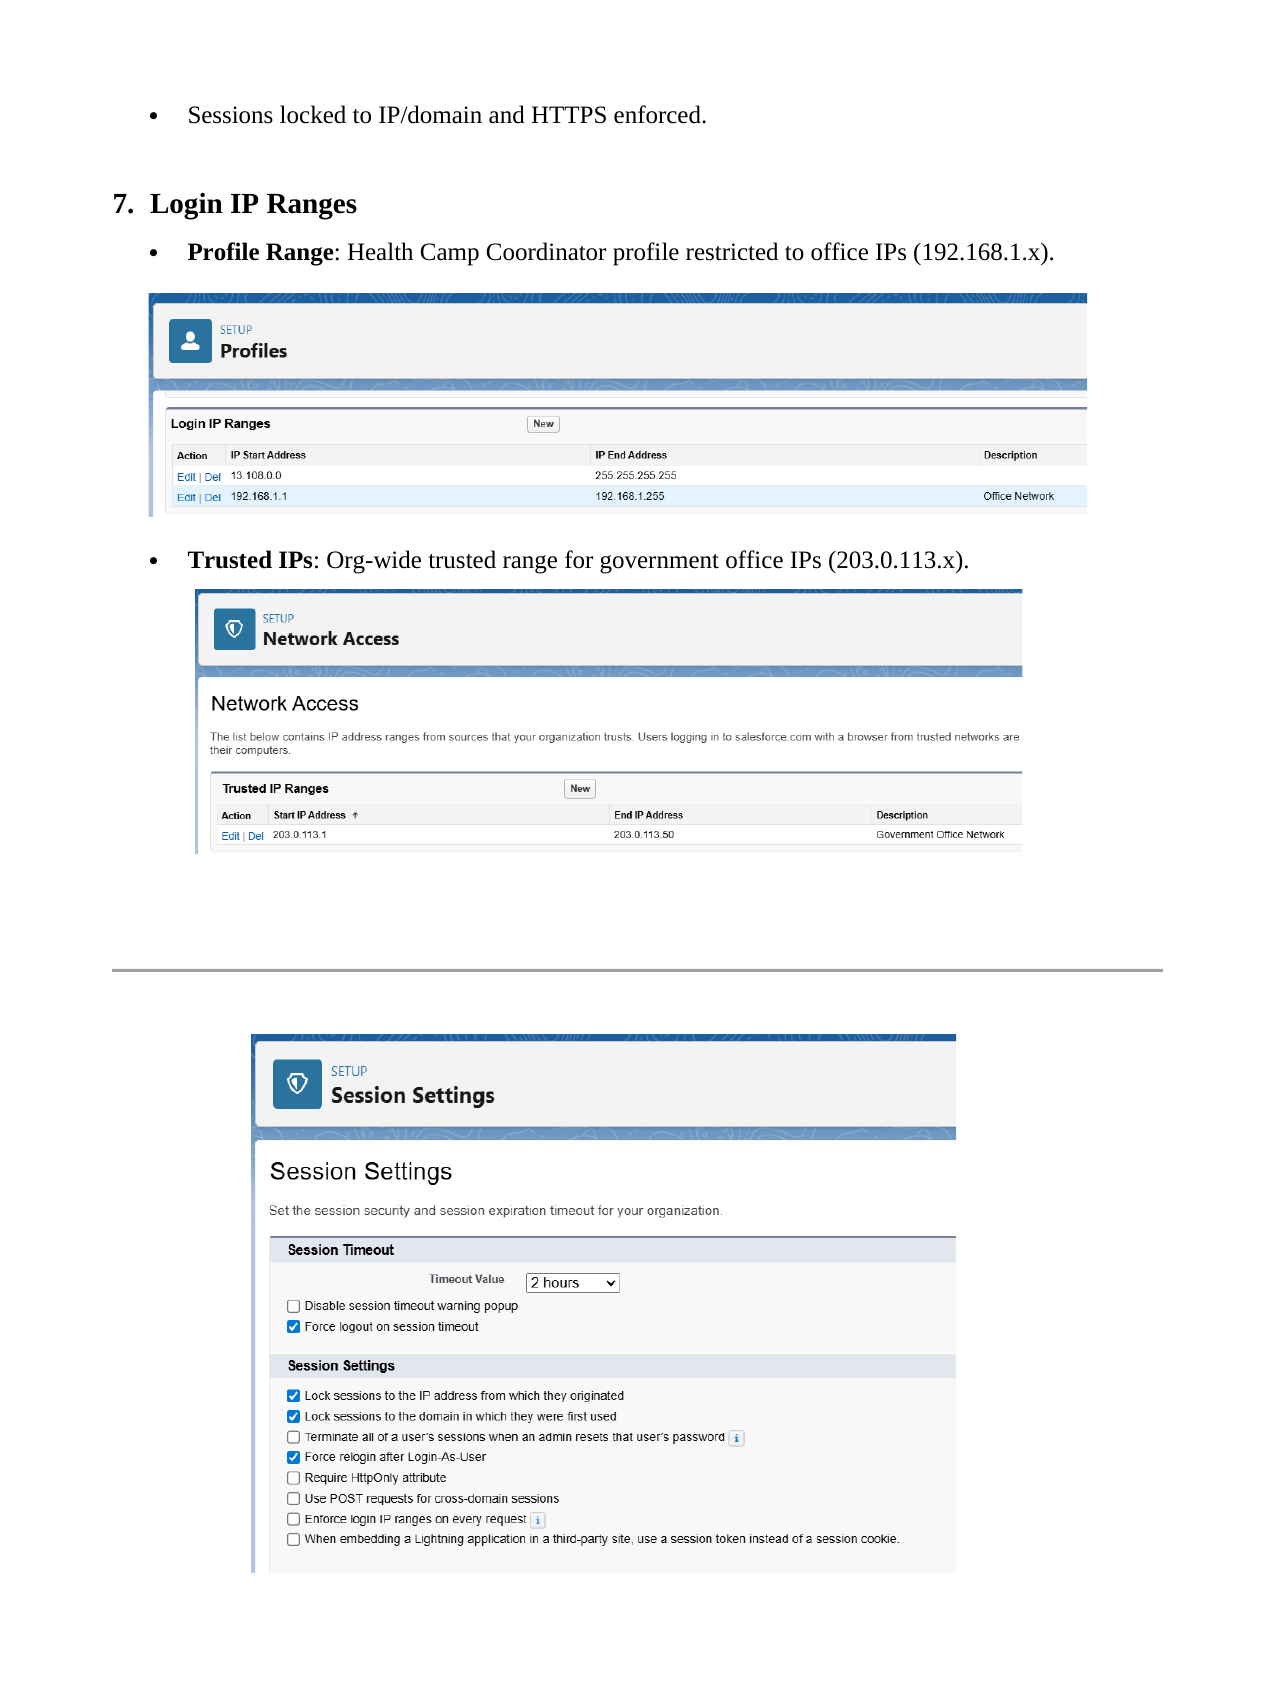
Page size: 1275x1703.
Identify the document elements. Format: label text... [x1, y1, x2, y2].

list Profile Range: Health Camp Coordinator profile restricted to office IPs (192.168.1.x). [150, 237, 1163, 266]
list Sessions locked to IP/domain and HTTPS enforced. [150, 100, 1163, 129]
picture [195, 589, 1023, 854]
picture [251, 1034, 957, 1573]
picture [148, 293, 1088, 517]
list Login IP Ranges [112, 187, 1163, 220]
